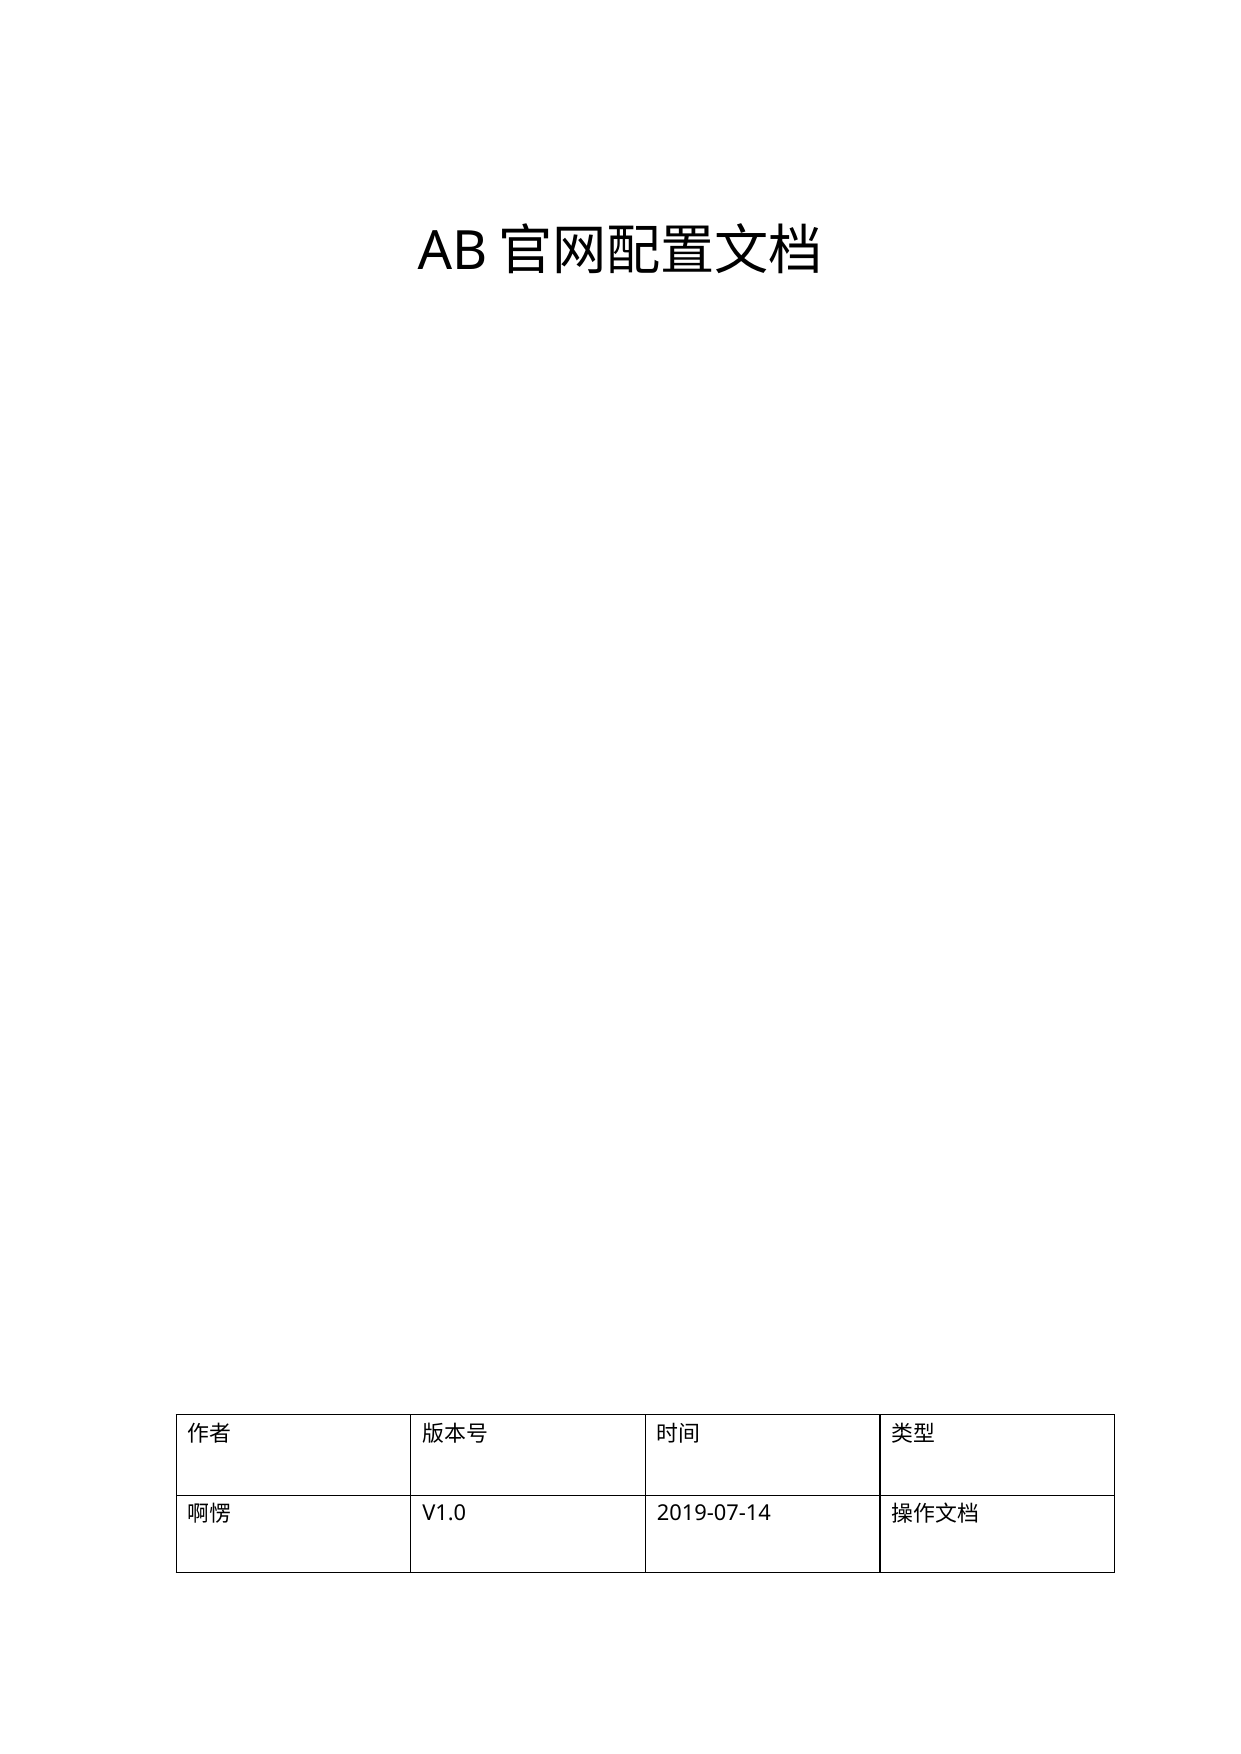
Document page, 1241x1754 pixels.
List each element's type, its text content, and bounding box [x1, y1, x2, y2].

table_cell 2019-07-14 [646, 1496, 879, 1572]
table_header 时间 [646, 1415, 879, 1495]
table_header 作者 [177, 1415, 410, 1495]
table_cell 操作文档 [881, 1496, 1114, 1572]
table_cell 啊愣 [177, 1496, 410, 1572]
table_header 类型 [881, 1415, 1114, 1495]
table_cell V1.0 [411, 1496, 645, 1572]
subtitle AB官网配置文档 [187, 197, 1053, 295]
table_header 版本号 [411, 1415, 645, 1495]
